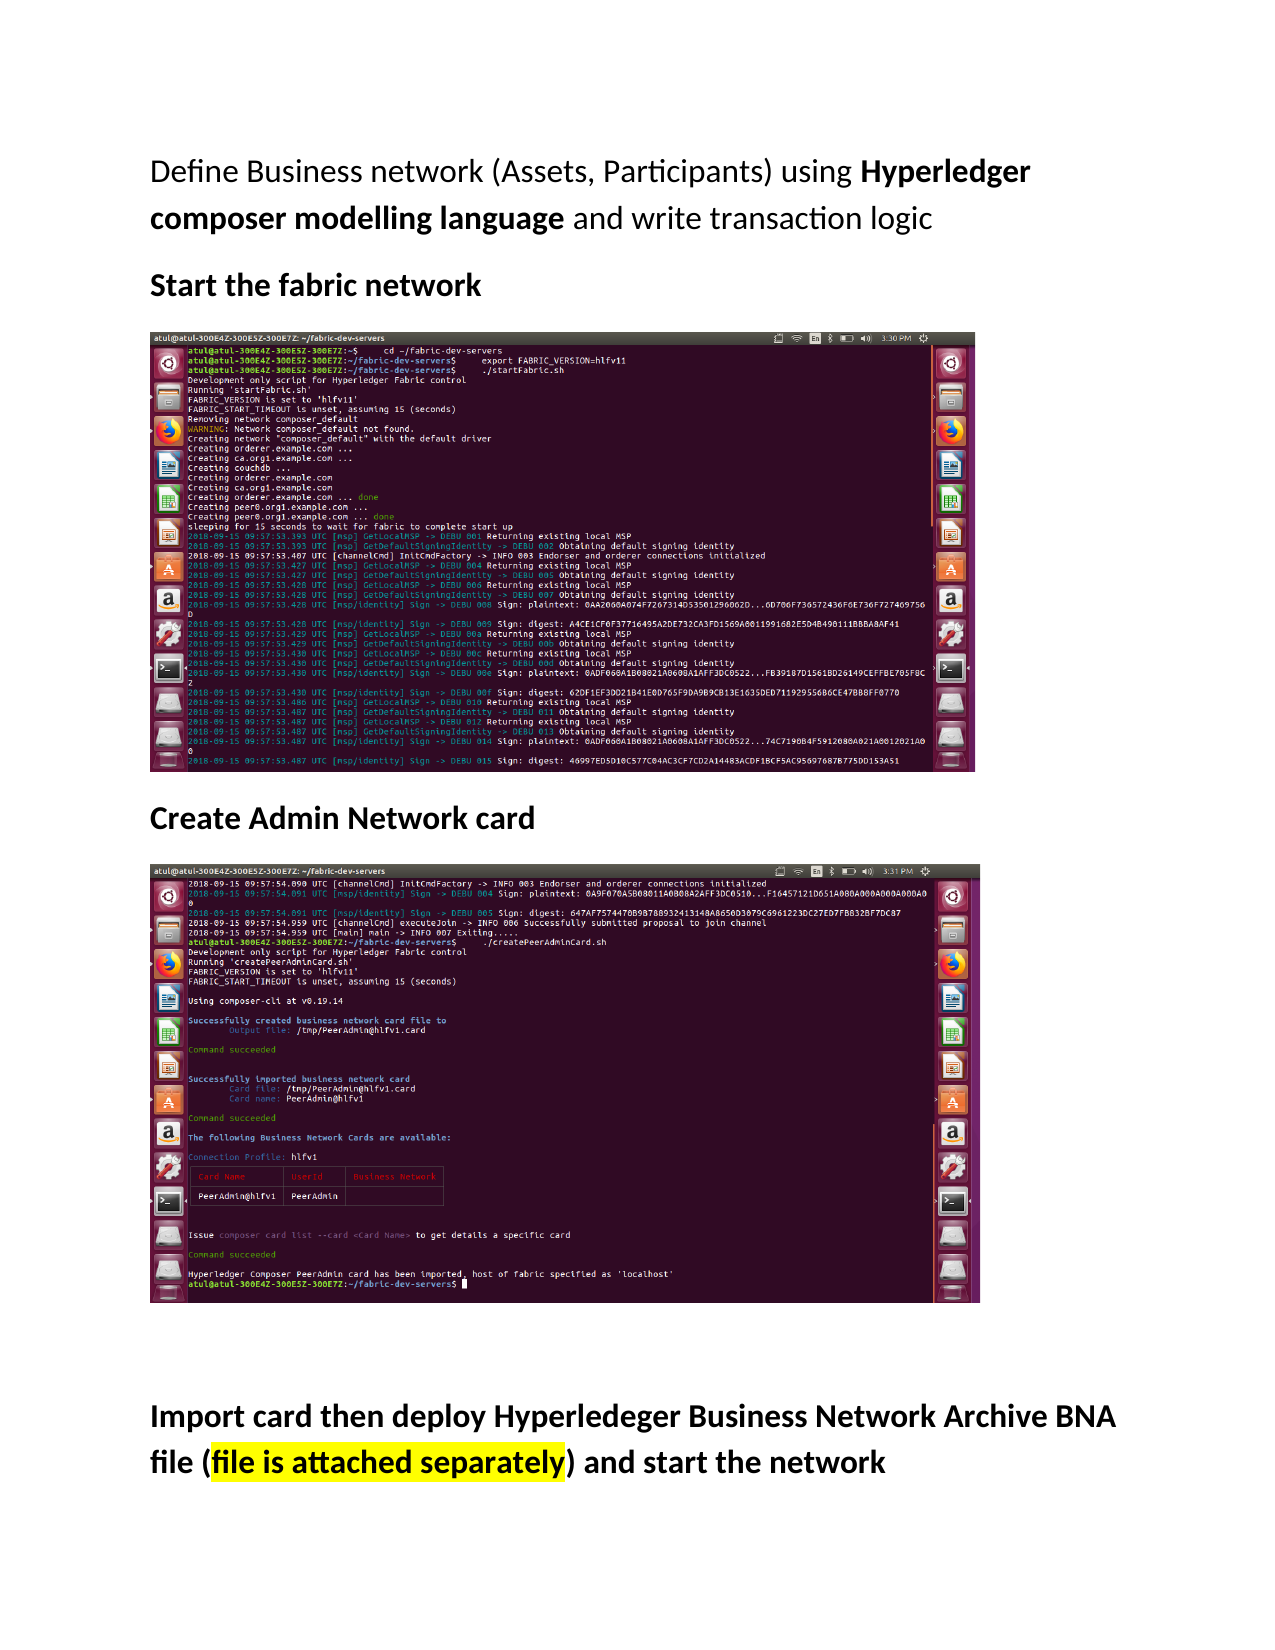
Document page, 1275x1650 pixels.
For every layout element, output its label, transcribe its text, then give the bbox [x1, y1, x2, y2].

text Create Admin Network card [150, 797, 1125, 837]
text Start the fabric network [150, 264, 1125, 305]
text Define Business network (Assets, Participants) using Hyperledger composer modelling language and write transaction logic [150, 150, 1125, 237]
text Import card then deploy Hyperledeger Business Network Archive BNA file (file is attached separately) and start the network [150, 1395, 1125, 1482]
picture [150, 332, 976, 772]
picture [150, 864, 980, 1303]
